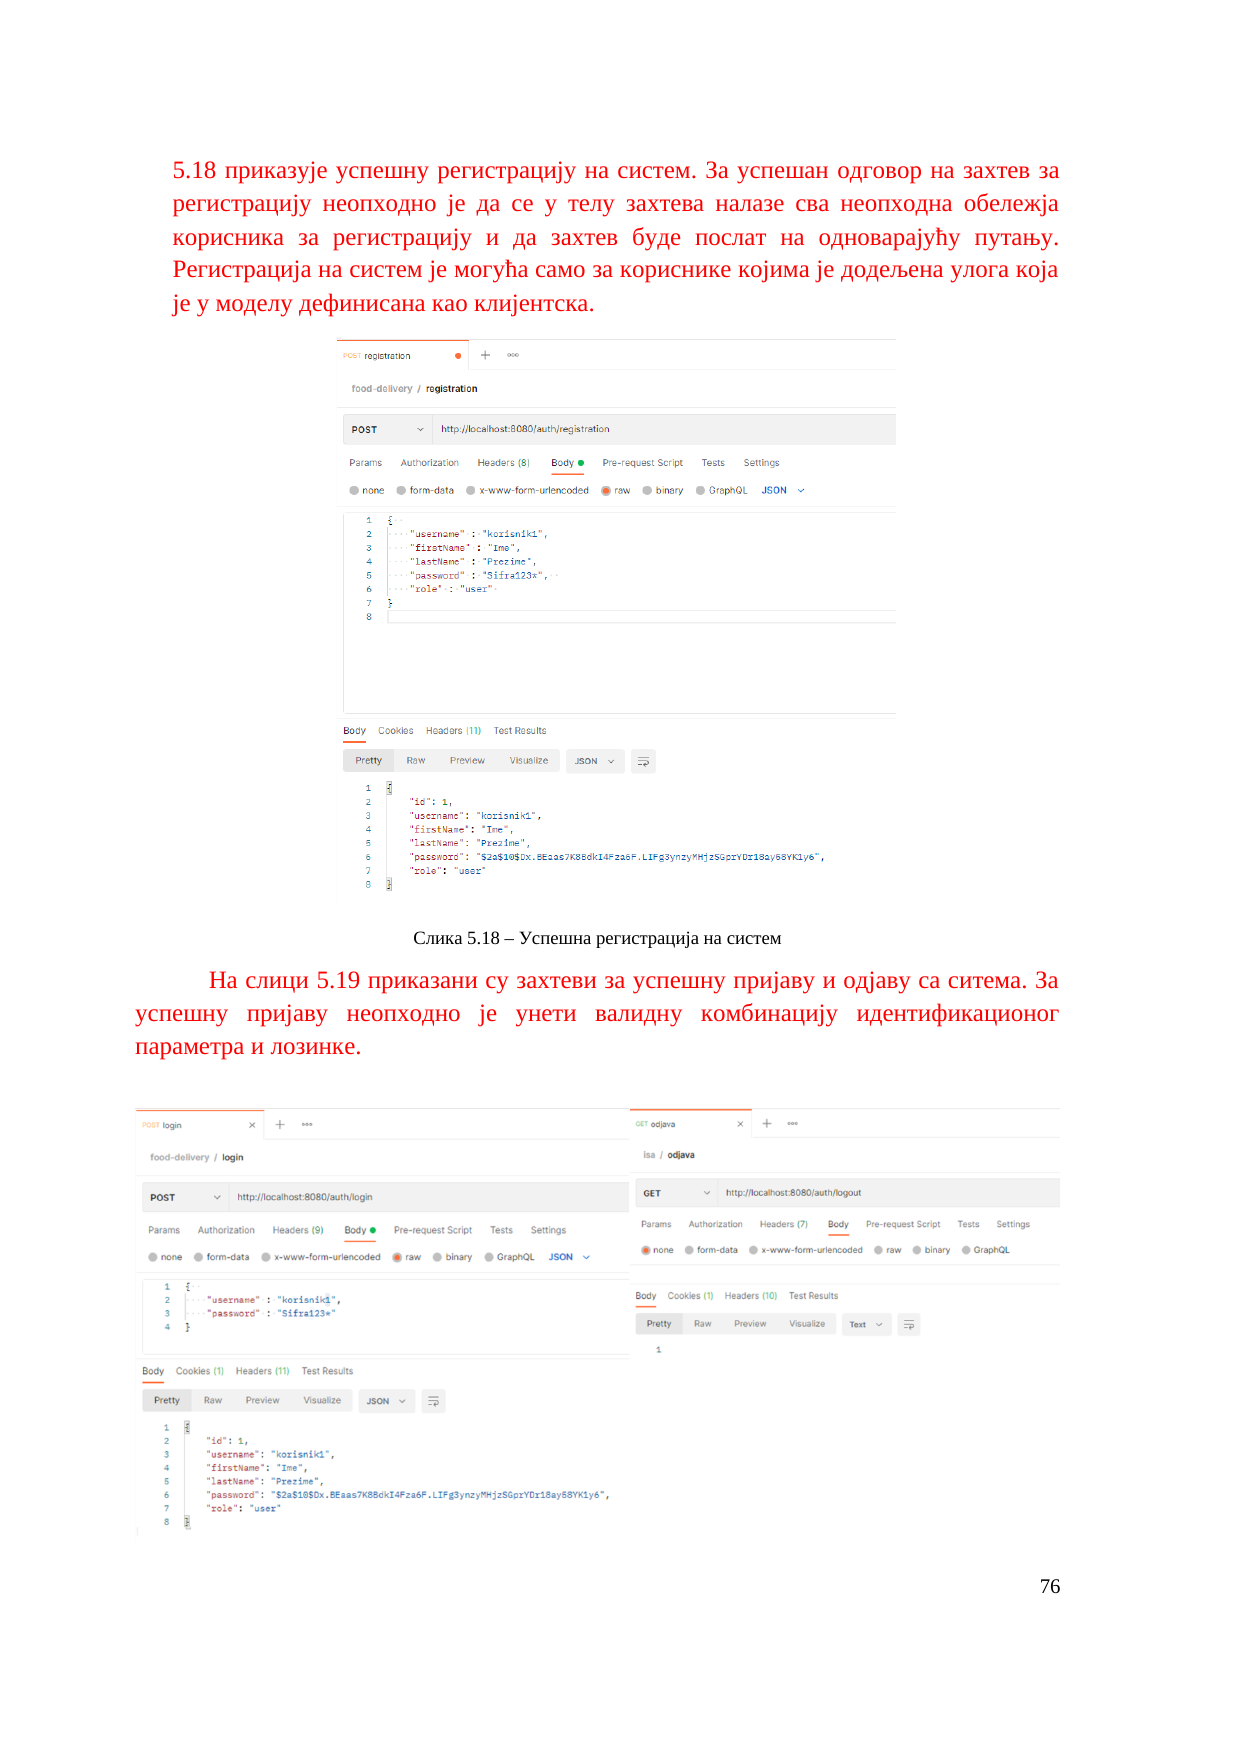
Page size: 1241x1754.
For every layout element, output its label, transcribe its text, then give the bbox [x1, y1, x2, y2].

picture [135, 1108, 1061, 1542]
text На слици 5.19 приказани су захтеви за успешну пријаву и одјаву са ситема. За успешну пријаву неопходно је унети валидну комбинацију идентификационог параметра и лозинке. [135, 965, 1060, 1060]
picture [336, 337, 896, 907]
text Слика 5.18 – Успешна регистрација на систем [135, 927, 1060, 949]
